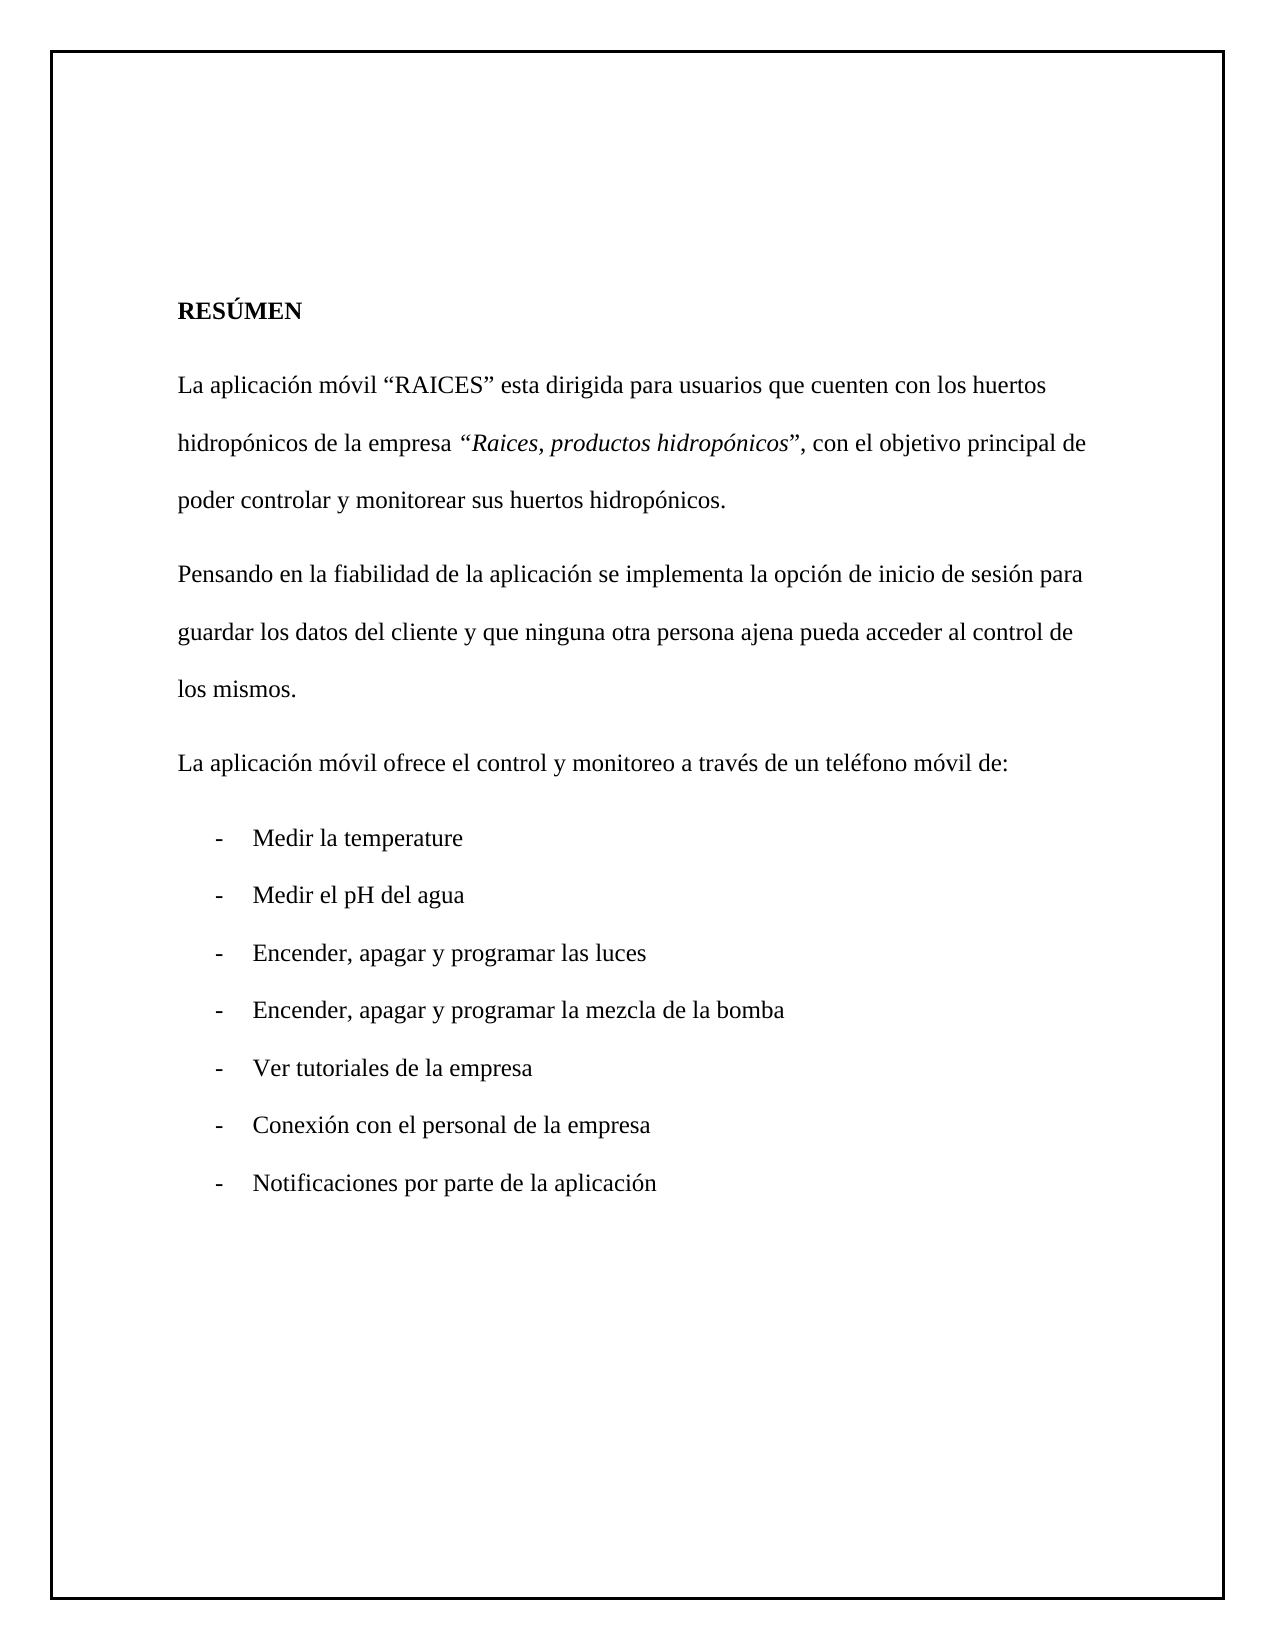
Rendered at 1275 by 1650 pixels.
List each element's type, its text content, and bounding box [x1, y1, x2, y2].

text La aplicación móvil “RAICES” esta dirigida para usuarios que cuenten con los huertos hidropónicos de la empresa “Raices, productos hidropónicos”, con el objetivo principal de poder controlar y monitorear sus huertos hidropónicos. [177, 370, 1098, 514]
list Conexión con el personal de la empresa [215, 1110, 1098, 1139]
list Encender, apagar y programar la mezcla de la bomba [215, 995, 1098, 1024]
list Notificaciones por parte de la aplicación [215, 1168, 1098, 1196]
list Ver tutoriales de la empresa [215, 1053, 1098, 1081]
list Medir el pH del agua [215, 880, 1098, 909]
text Pensando en la fiabilidad de la aplicación se implementa la opción de inicio de sesión para guardar los datos del cliente y que ninguna otra persona ajena pueda acceder al control de los mismos. [177, 559, 1098, 703]
text La aplicación móvil ofrece el control y monitoreo a través de un teléfono móvil de: [177, 748, 1098, 777]
list Encender, apagar y programar las luces [215, 938, 1098, 966]
list Medir la temperature [215, 823, 1098, 851]
text RESÚMEN [177, 296, 1098, 325]
